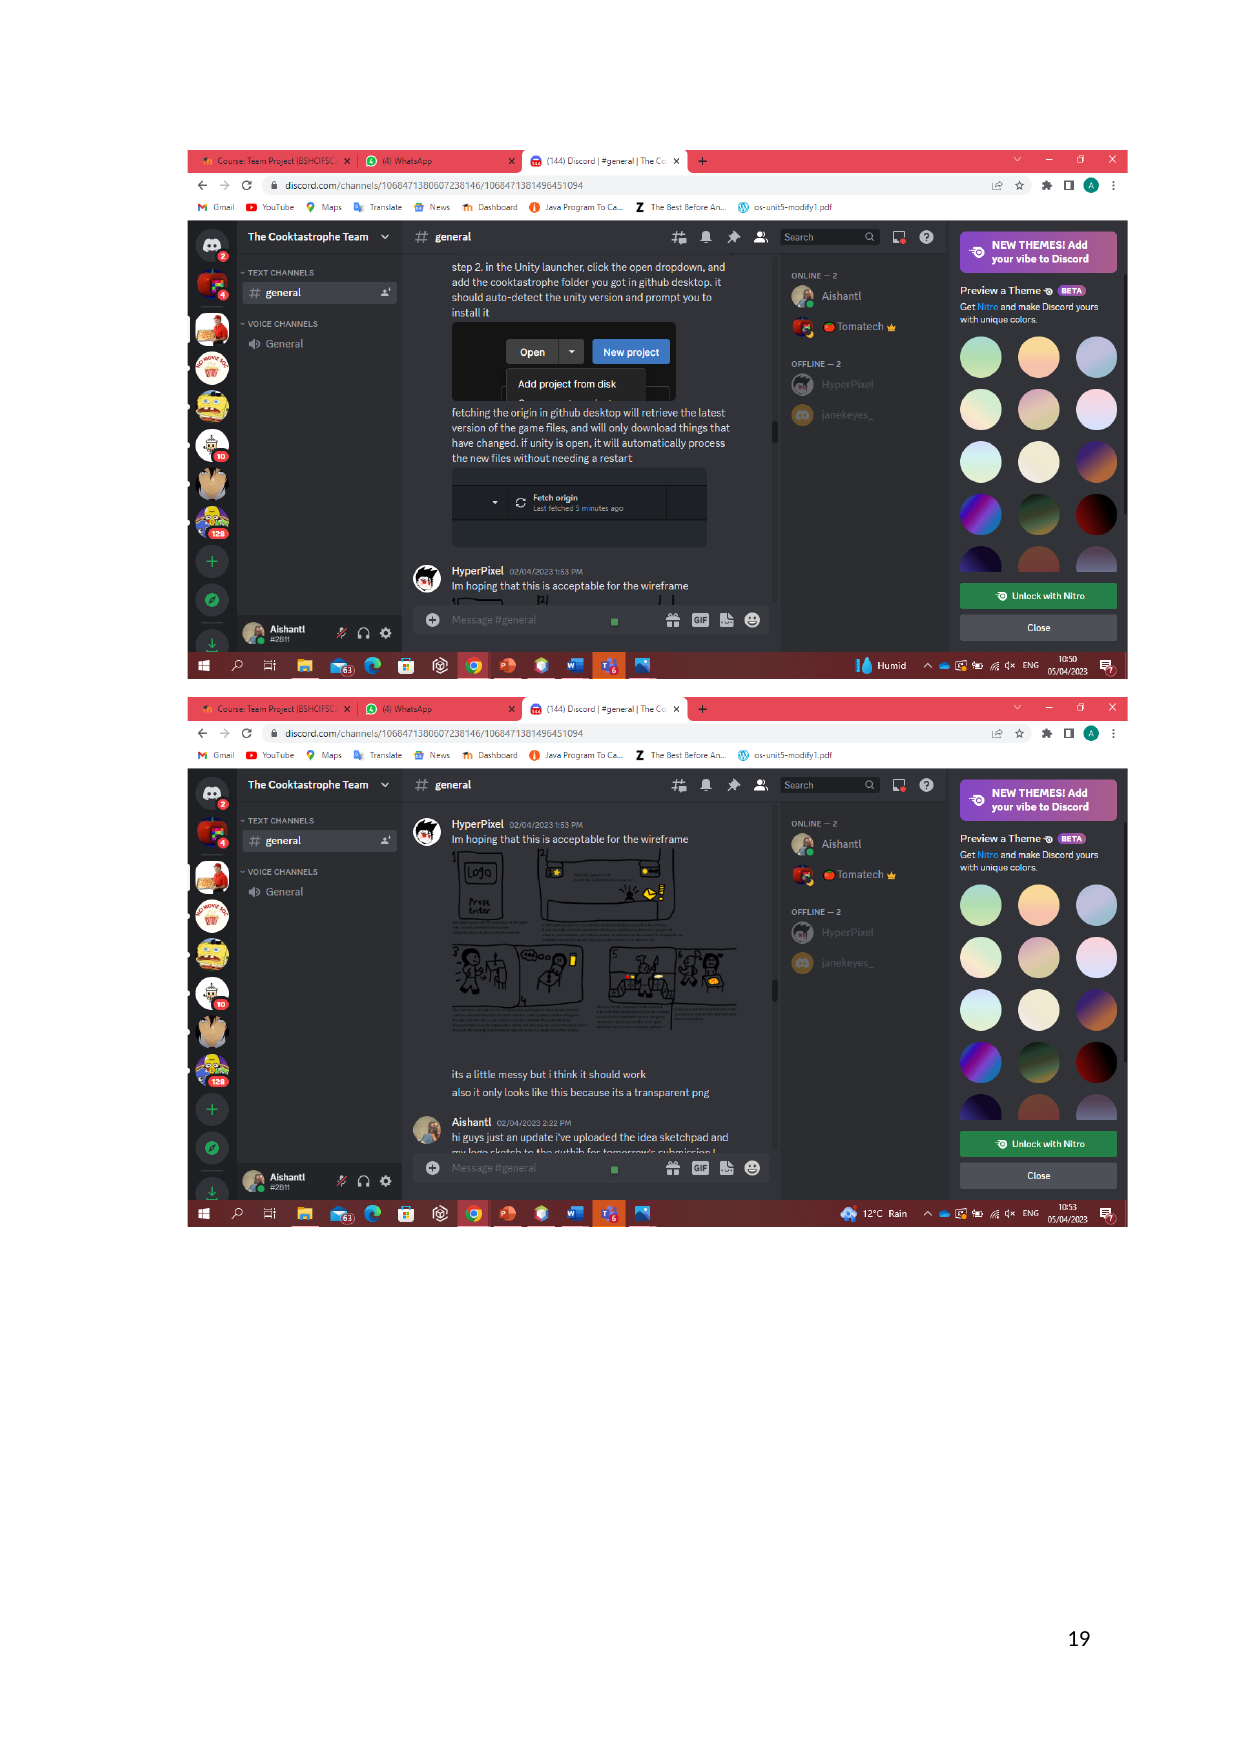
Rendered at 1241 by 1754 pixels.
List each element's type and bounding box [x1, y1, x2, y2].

picture [187, 150, 1128, 679]
picture [187, 697, 1128, 1227]
